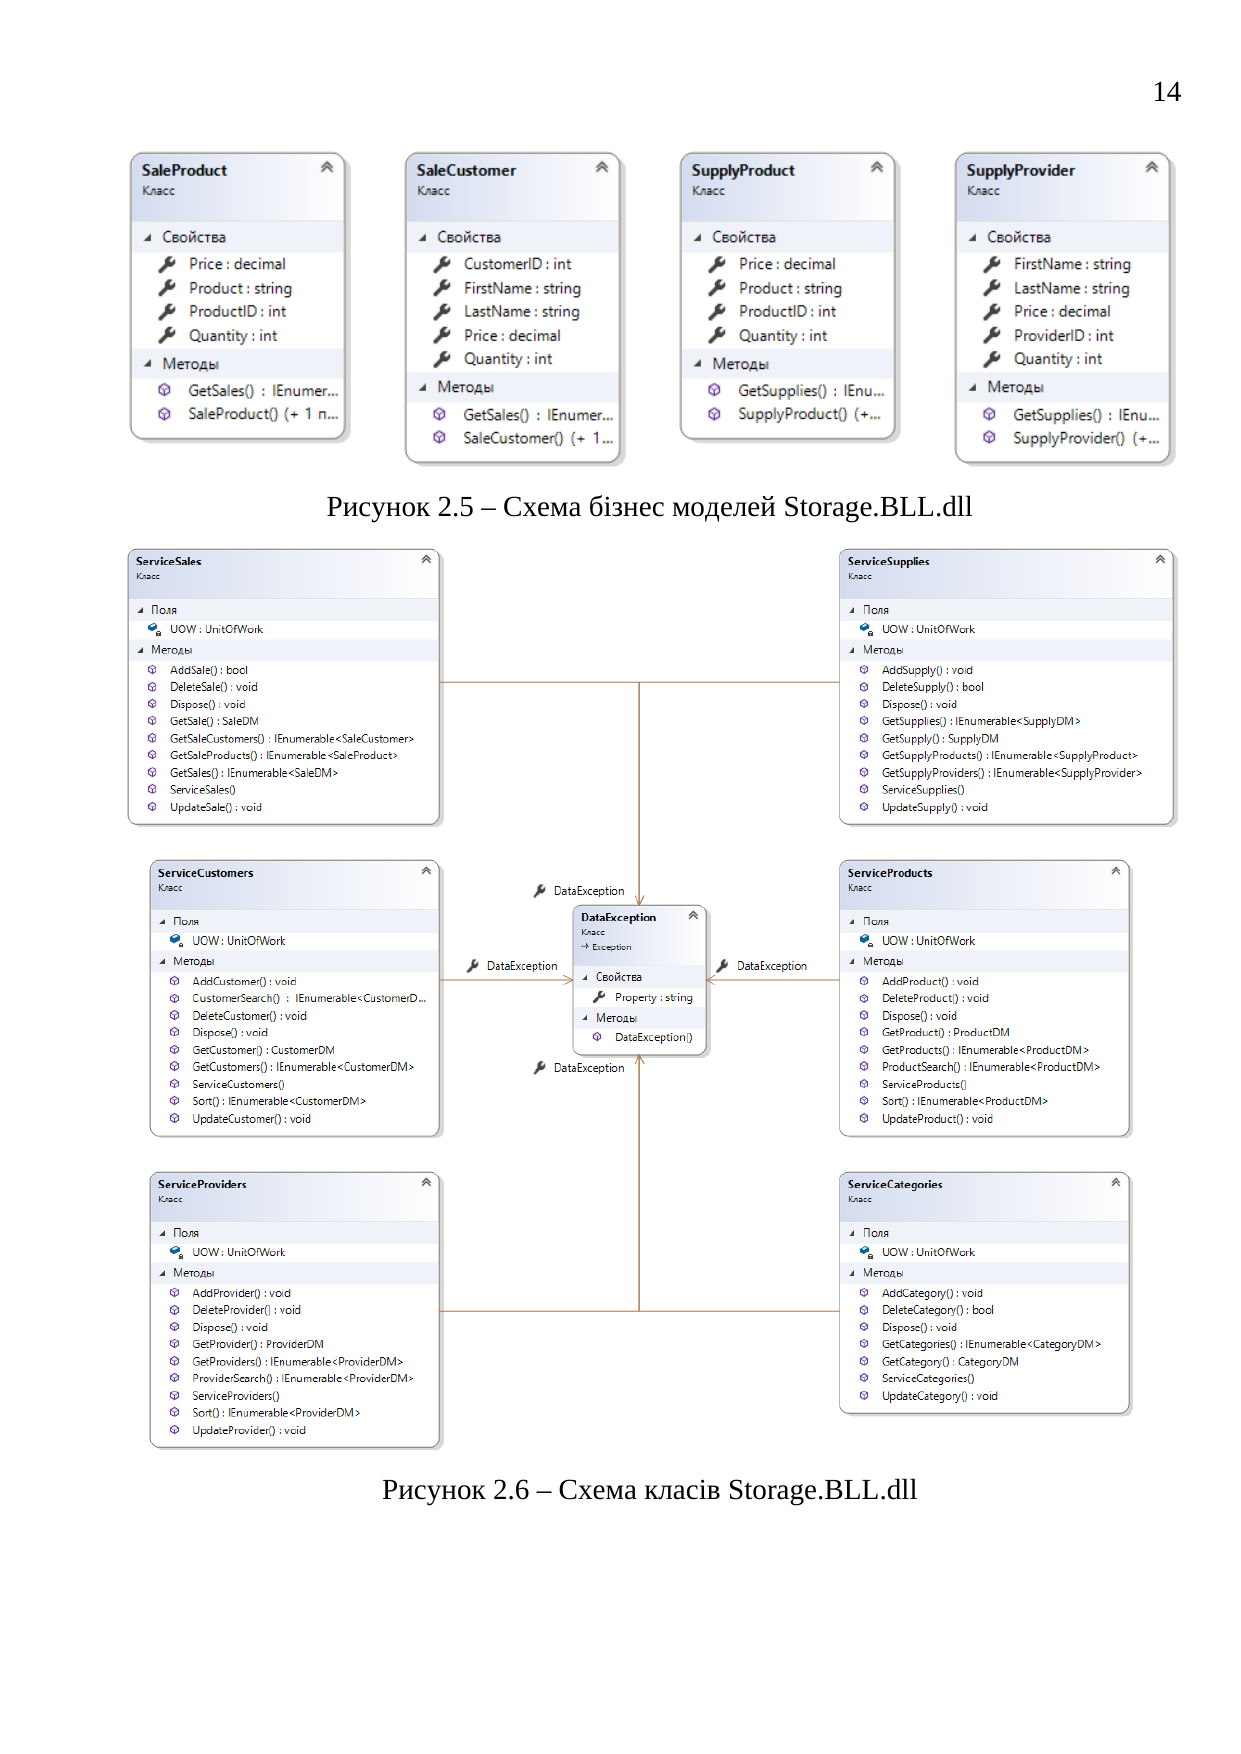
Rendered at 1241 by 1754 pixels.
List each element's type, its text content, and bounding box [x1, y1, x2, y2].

text Рисунок 2.6 – Схема класів Storage.BLL.dll [118, 1472, 1181, 1505]
text Рисунок 2.5 – Схема бізнес моделей Storage.BLL.dll [118, 489, 1181, 523]
picture [118, 140, 1181, 473]
picture [118, 539, 1181, 1455]
